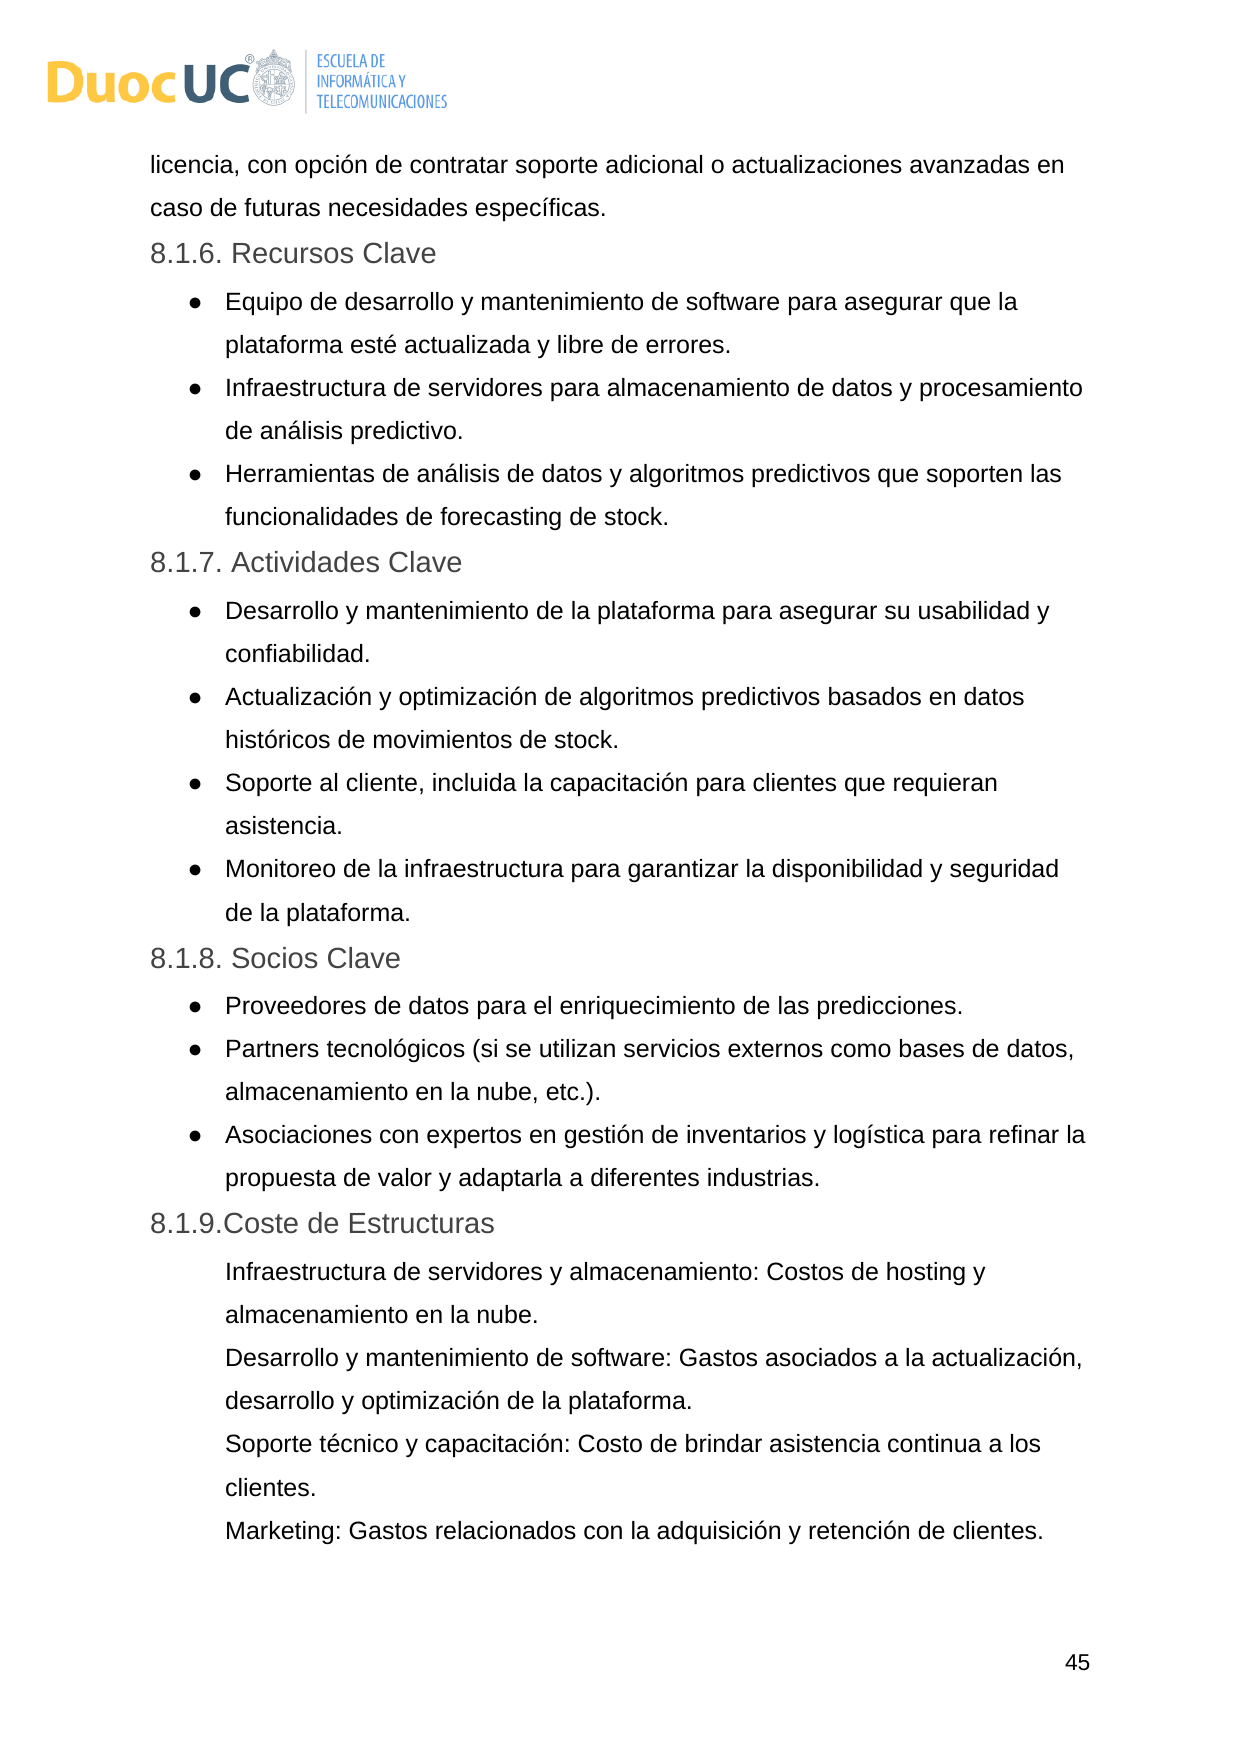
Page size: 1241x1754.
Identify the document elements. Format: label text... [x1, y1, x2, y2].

list Equipo de desarrollo y mantenimiento de software para asegurar que la plataforma esté actualizada y libre de errores. [187, 287, 1090, 358]
text Soporte técnico y capacitación: Costo de brindar asistencia continua a los clientes. [225, 1429, 1090, 1501]
list Partners tecnológicos (si se utilizan servicios externos como bases de datos, almacenamiento en la nube, etc.). [187, 1034, 1090, 1106]
list Proveedores de datos para el enriquecimiento de las predicciones. [187, 991, 1090, 1020]
text Infraestructura de servidores y almacenamiento: Costos de hosting y almacenamiento en la nube. [225, 1257, 1090, 1329]
list Herramientas de análisis de datos y algoritmos predictivos que soporten las funcionalidades de forecasting de stock. [187, 459, 1090, 531]
subtitle 8.1.9.Coste de Estructuras [150, 1207, 1090, 1240]
picture [28, 11, 460, 150]
text Desarrollo y mantenimiento de software: Gastos asociados a la actualización, desarrollo y optimización de la plataforma. [225, 1343, 1090, 1415]
list Desarrollo y mantenimiento de la plataforma para asegurar su usabilidad y confiabilidad. [187, 596, 1090, 667]
text Marketing: Gastos relacionados con la adquisición y retención de clientes. [225, 1516, 1090, 1544]
list Actualización y optimización de algoritmos predictivos basados en datos históricos de movimientos de stock. [187, 682, 1090, 754]
subtitle 8.1.6. Recursos Clave [150, 236, 1090, 270]
list Infraestructura de servidores para almacenamiento de datos y procesamiento de análisis predictivo. [187, 373, 1090, 445]
subtitle 8.1.7. Actividades Clave [150, 545, 1090, 579]
list Soporte al cliente, incluida la capacitación para clientes que requieran asistencia. [187, 768, 1090, 840]
subtitle 8.1.8. Socios Clave [150, 941, 1090, 974]
list Asociaciones con expertos en gestión de inventarios y logística para refinar la propuesta de valor y adaptarla a diferentes industrias. [187, 1120, 1090, 1192]
list Monitoreo de la infraestructura para garantizar la disponibilidad y seguridad de la plataforma. [187, 854, 1090, 926]
